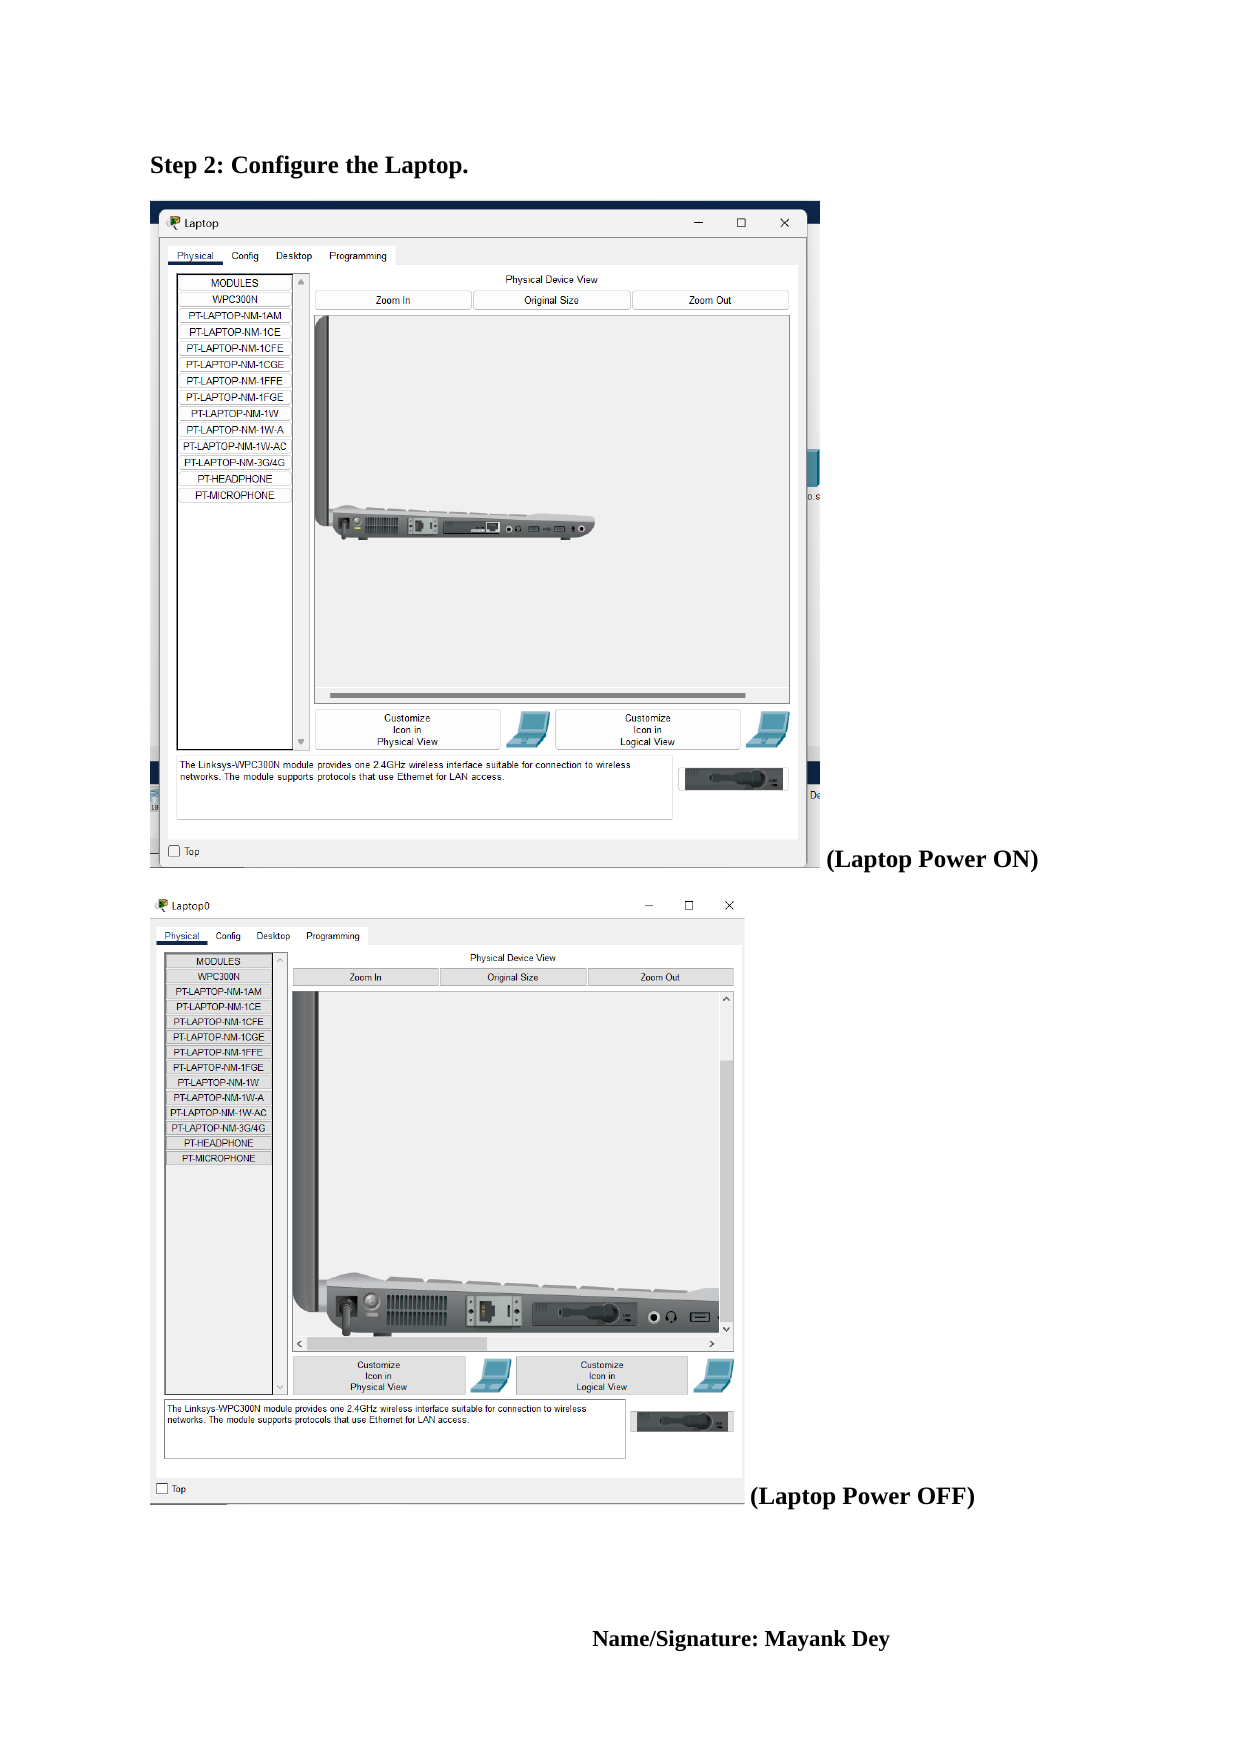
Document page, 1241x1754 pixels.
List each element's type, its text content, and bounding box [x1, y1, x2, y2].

picture [150, 199, 820, 868]
text Step 2: Configure the Laptop. [150, 150, 1090, 179]
picture [150, 893, 745, 1505]
